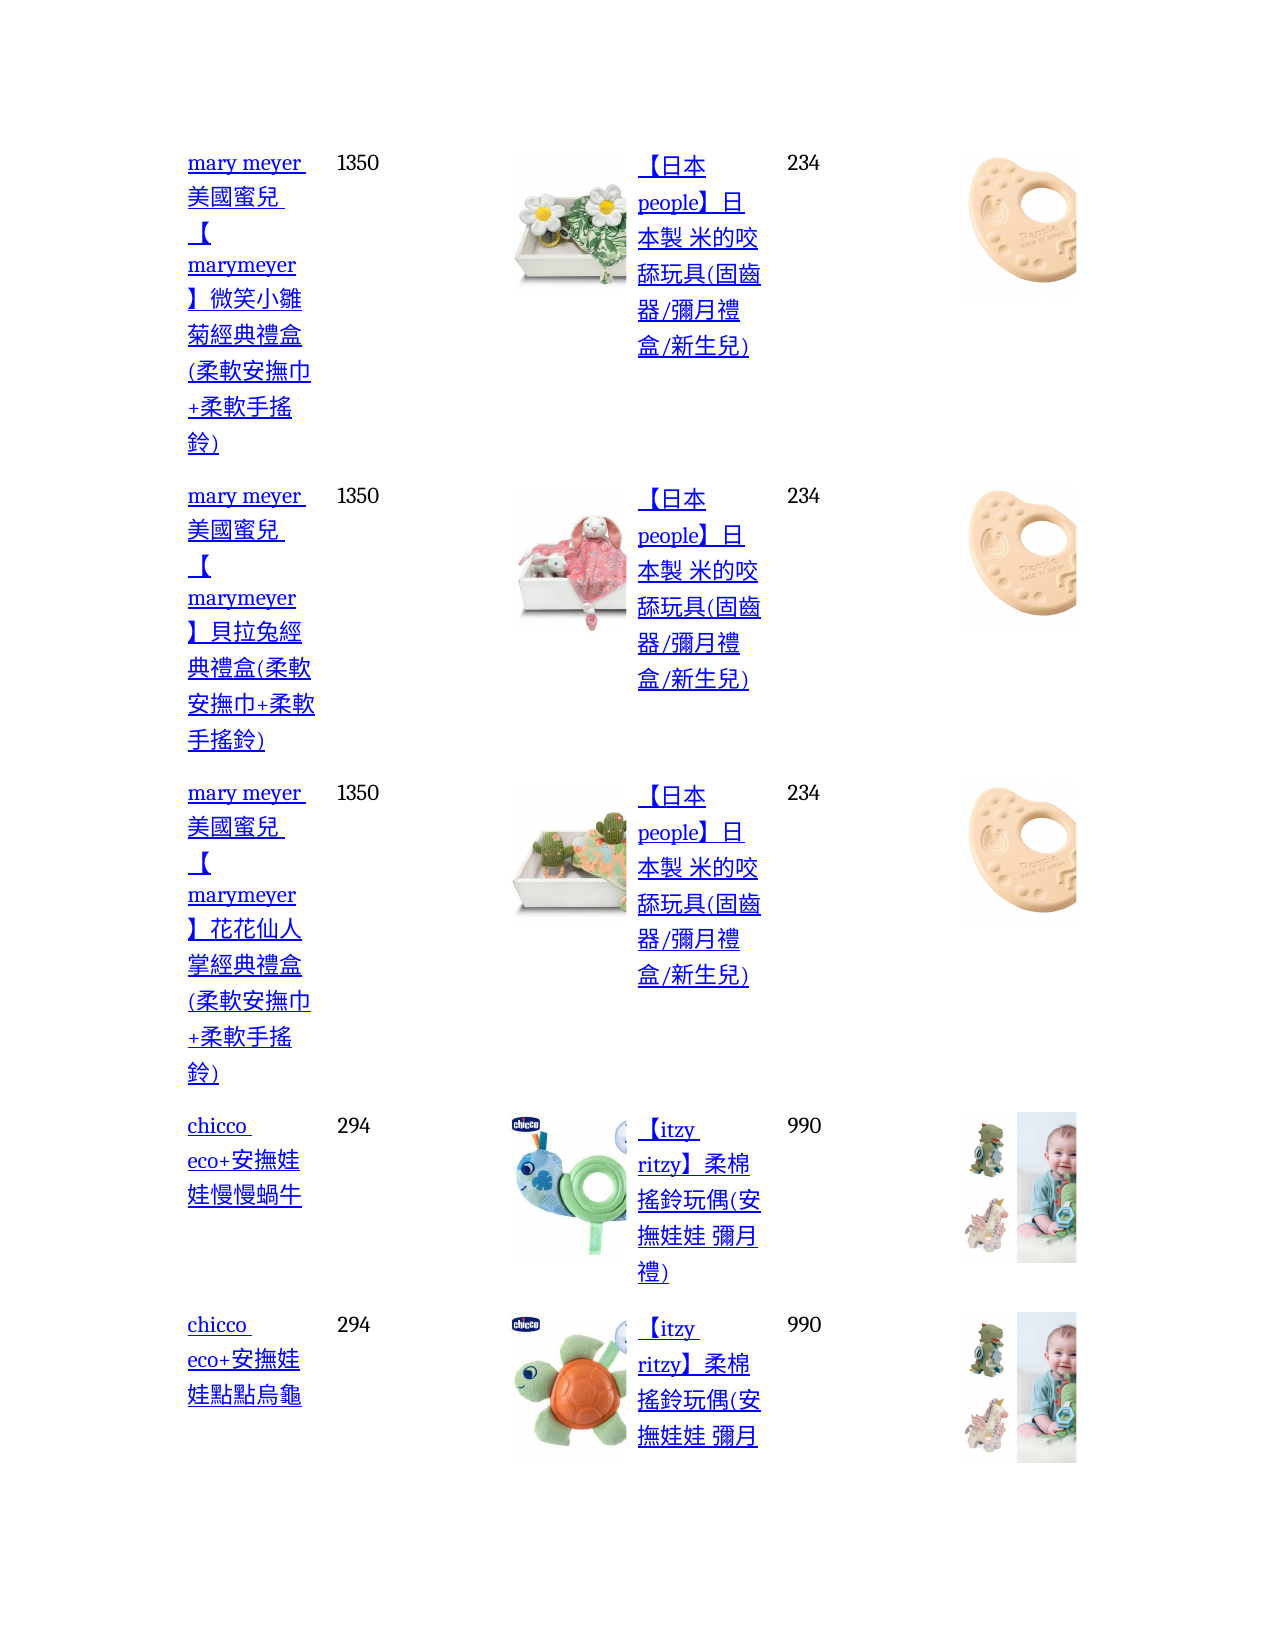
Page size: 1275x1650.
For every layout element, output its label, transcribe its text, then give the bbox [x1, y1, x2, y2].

picture [956, 150, 1077, 300]
table_cell 1350 [326, 483, 476, 780]
table_cell mary meyer 美國蜜兒 【marymeyer】花花仙人掌經典禮盒(柔軟安撫巾+柔軟手搖鈴) [176, 780, 326, 1112]
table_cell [626, 1312, 776, 1487]
table_cell 990 [776, 1113, 926, 1312]
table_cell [626, 150, 776, 483]
table_cell [926, 1113, 1076, 1312]
picture [506, 482, 627, 633]
table_cell mary meyer 美國蜜兒 【marymeyer】貝拉兔經典禮盒(柔軟安撫巾+柔軟手搖鈴) [176, 483, 326, 780]
picture [956, 1112, 1077, 1263]
picture [956, 482, 1077, 633]
table_cell 294 [326, 1113, 476, 1312]
picture [956, 779, 1077, 930]
table_cell [476, 1312, 626, 1487]
table_cell [476, 1113, 626, 1312]
table_cell 1350 [326, 780, 476, 1112]
table_cell [476, 483, 626, 780]
table_cell chicco eco+安撫娃娃慢慢蝸牛 [176, 1113, 326, 1312]
picture [506, 1112, 627, 1263]
picture [506, 779, 627, 930]
table_cell 【日本people】日本製 米的咬舔玩具(固齒器/彌月禮盒/新生兒) [626, 780, 776, 1112]
table_cell 【日本people】日本製 米的咬舔玩具(固齒器/彌月禮盒/新生兒) [626, 483, 776, 780]
table_cell 234 [776, 483, 926, 780]
table_cell [476, 780, 626, 1112]
table_cell 294 [326, 1312, 476, 1487]
table_cell mary meyer 美國蜜兒 【marymeyer】微笑小雛菊經典禮盒(柔軟安撫巾+柔軟手搖鈴) [176, 150, 326, 483]
table_cell [926, 780, 1076, 1112]
table_cell [926, 1312, 1076, 1487]
table_cell [926, 483, 1076, 780]
table_cell 【itzy ritzy】柔棉搖鈴玩偶(安撫娃娃 彌月禮) [626, 1113, 776, 1312]
table_cell 234 [776, 150, 926, 483]
table_cell 990 [776, 1312, 926, 1487]
table_cell 234 [776, 780, 926, 1112]
table_cell chicco eco+安撫娃娃點點烏龜 [176, 1312, 326, 1487]
table_cell [926, 150, 1076, 483]
picture [506, 150, 627, 300]
table_cell 1350 [326, 150, 476, 483]
picture [956, 1312, 1077, 1463]
table_cell [476, 150, 626, 483]
picture [506, 1312, 627, 1463]
